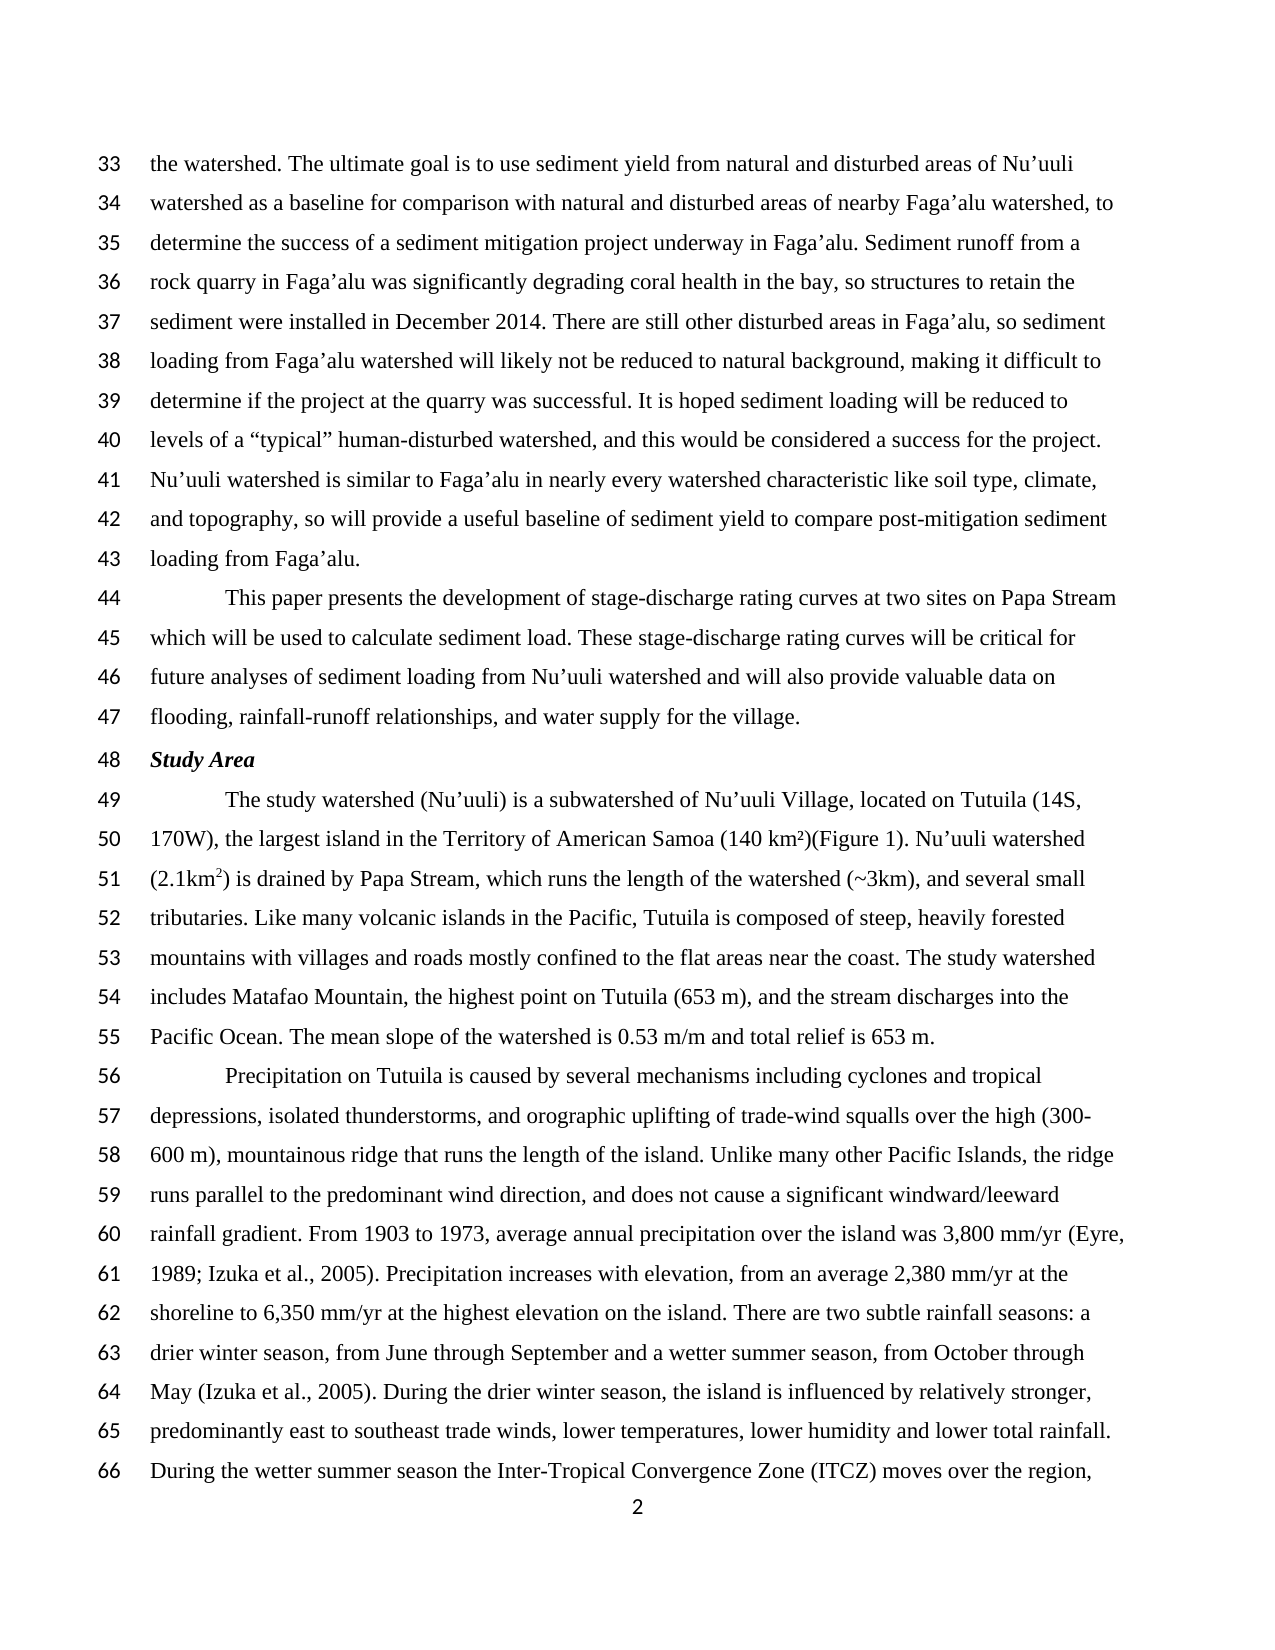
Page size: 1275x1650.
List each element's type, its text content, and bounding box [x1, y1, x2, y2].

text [150, 1062, 1125, 1483]
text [150, 150, 1125, 571]
text The study watershed (Nu’uuli) is a subwatershed of Nu’uuli Village, located on Tutuila (14S, 170W), the largest island in the Territory of American Samoa (140 km²)(Figure 1). Nu’uuli watershed (2.1km2) is drained by Papa Stream, which runs the length of the watershed (~3km), and several small tributaries. Like many volcanic islands in the Pacific, Tutuila is composed of steep, heavily forested mountains with villages and roads mostly confined to the flat areas near the coast. The study watershed includes Matafao Mountain, the highest point on Tutuila (653 m), and the stream discharges into the Pacific Ocean. The mean slope of the watershed is 0.53 m/m and total relief is 653 m. [150, 786, 1125, 1049]
text Study Area [150, 746, 1125, 773]
text This paper presents the development of stage-discharge rating curves at two sites on Papa Stream which will be used to calculate sediment load. These stage-discharge rating curves will be critical for future analyses of sediment loading from Nu’uuli watershed and will also provide valuable data on flooding, rainfall-runoff relationships, and water supply for the village. [150, 584, 1125, 729]
